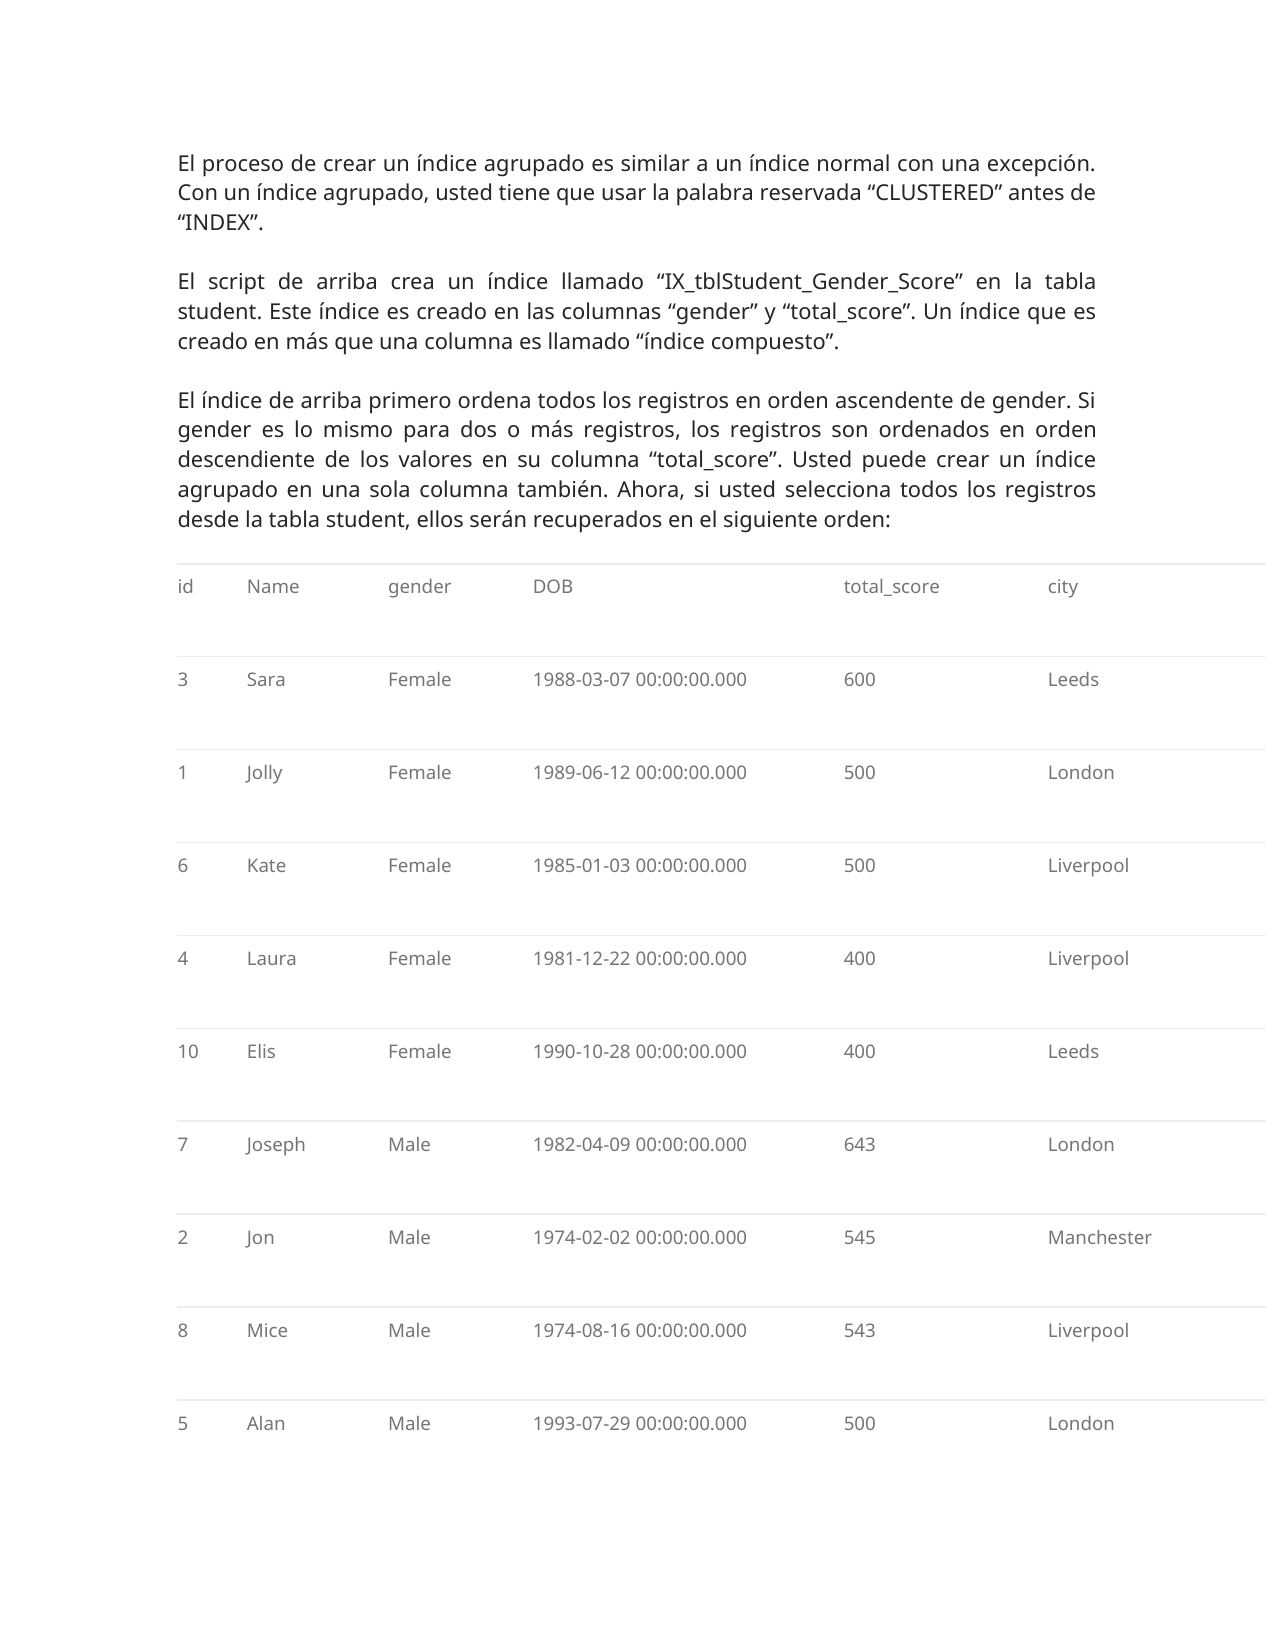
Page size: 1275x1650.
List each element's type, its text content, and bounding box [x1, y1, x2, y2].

table_cell 8 [177, 1308, 247, 1399]
table_cell 500 [844, 843, 1048, 934]
table_cell 400 [844, 936, 1048, 1027]
table_header DOB [533, 565, 843, 656]
table_header id [177, 565, 247, 656]
table_cell 6 [177, 843, 247, 934]
table_cell 600 [844, 657, 1048, 749]
table_cell 3 [177, 657, 247, 749]
table_cell 500 [844, 1401, 1048, 1492]
table_cell 1985-01-03 00:00:00.000 [533, 843, 843, 934]
table_cell 545 [844, 1215, 1048, 1306]
table_cell 643 [844, 1122, 1048, 1213]
table_cell Jolly [247, 750, 388, 842]
table_cell 10 [177, 1029, 247, 1120]
table_cell 1981-12-22 00:00:00.000 [533, 936, 843, 1027]
table_cell 4 [177, 936, 247, 1027]
table_cell 1993-07-29 00:00:00.000 [533, 1401, 843, 1492]
table_cell Female [388, 1029, 533, 1120]
table_cell Liverpool [1048, 936, 1266, 1027]
table_cell Jon [247, 1215, 388, 1306]
table_cell 1 [177, 750, 247, 842]
table_cell Liverpool [1048, 843, 1266, 934]
table_cell Leeds [1048, 1029, 1266, 1120]
table_cell Mice [247, 1308, 388, 1399]
table_cell Female [388, 750, 533, 842]
table_cell 7 [177, 1122, 247, 1213]
table_cell London [1048, 1401, 1266, 1492]
table_cell 1974-08-16 00:00:00.000 [533, 1308, 843, 1399]
table_cell 1988-03-07 00:00:00.000 [533, 657, 843, 749]
table_cell 1982-04-09 00:00:00.000 [533, 1122, 843, 1213]
table_cell London [1048, 1122, 1266, 1213]
table_cell Alan [247, 1401, 388, 1492]
table_cell 1990-10-28 00:00:00.000 [533, 1029, 843, 1120]
table_cell Kate [247, 843, 388, 934]
table_cell Male [388, 1308, 533, 1399]
table_header gender [388, 565, 533, 656]
table_cell Male [388, 1215, 533, 1306]
table_cell Sara [247, 657, 388, 749]
table_cell 2 [177, 1215, 247, 1306]
table_cell 1989-06-12 00:00:00.000 [533, 750, 843, 842]
table_cell 1974-02-02 00:00:00.000 [533, 1215, 843, 1306]
table_cell Female [388, 843, 533, 934]
text El índice de arriba primero ordena todos los registros en orden ascendente de gender. Si gender es lo mismo para dos o más registros, los registros son ordenados en orden descendiente de los valores en su columna “total_score”. Usted puede crear un índice agrupado en una sola columna también. Ahora, si usted selecciona todos los registros desde la tabla student, ellos serán recuperados en el siguiente orden: [177, 385, 1098, 534]
table_cell 500 [844, 750, 1048, 842]
table_cell Female [388, 936, 533, 1027]
table_cell 543 [844, 1308, 1048, 1399]
table_cell Liverpool [1048, 1308, 1266, 1399]
table_cell Male [388, 1122, 533, 1213]
table_header city [1048, 565, 1266, 656]
table_cell Female [388, 657, 533, 749]
text El proceso de crear un índice agrupado es similar a un índice normal con una excepción. Con un índice agrupado, usted tiene que usar la palabra reservada “CLUSTERED” antes de “INDEX”. [177, 148, 1098, 237]
table_cell London [1048, 750, 1266, 842]
table_header total_score [844, 565, 1048, 656]
table_cell Male [388, 1401, 533, 1492]
table_cell Laura [247, 936, 388, 1027]
table_cell Elis [247, 1029, 388, 1120]
table_cell 5 [177, 1401, 247, 1492]
table_header Name [247, 565, 388, 656]
table_cell 400 [844, 1029, 1048, 1120]
table_cell Leeds [1048, 657, 1266, 749]
table_cell Manchester [1048, 1215, 1266, 1306]
text El script de arriba crea un índice llamado “IX_tblStudent_Gender_Score” en la tabla student. Este índice es creado en las columnas “gender” y “total_score”. Un índice que es creado en más que una columna es llamado “índice compuesto”. [177, 266, 1098, 356]
table_cell Joseph [247, 1122, 388, 1213]
